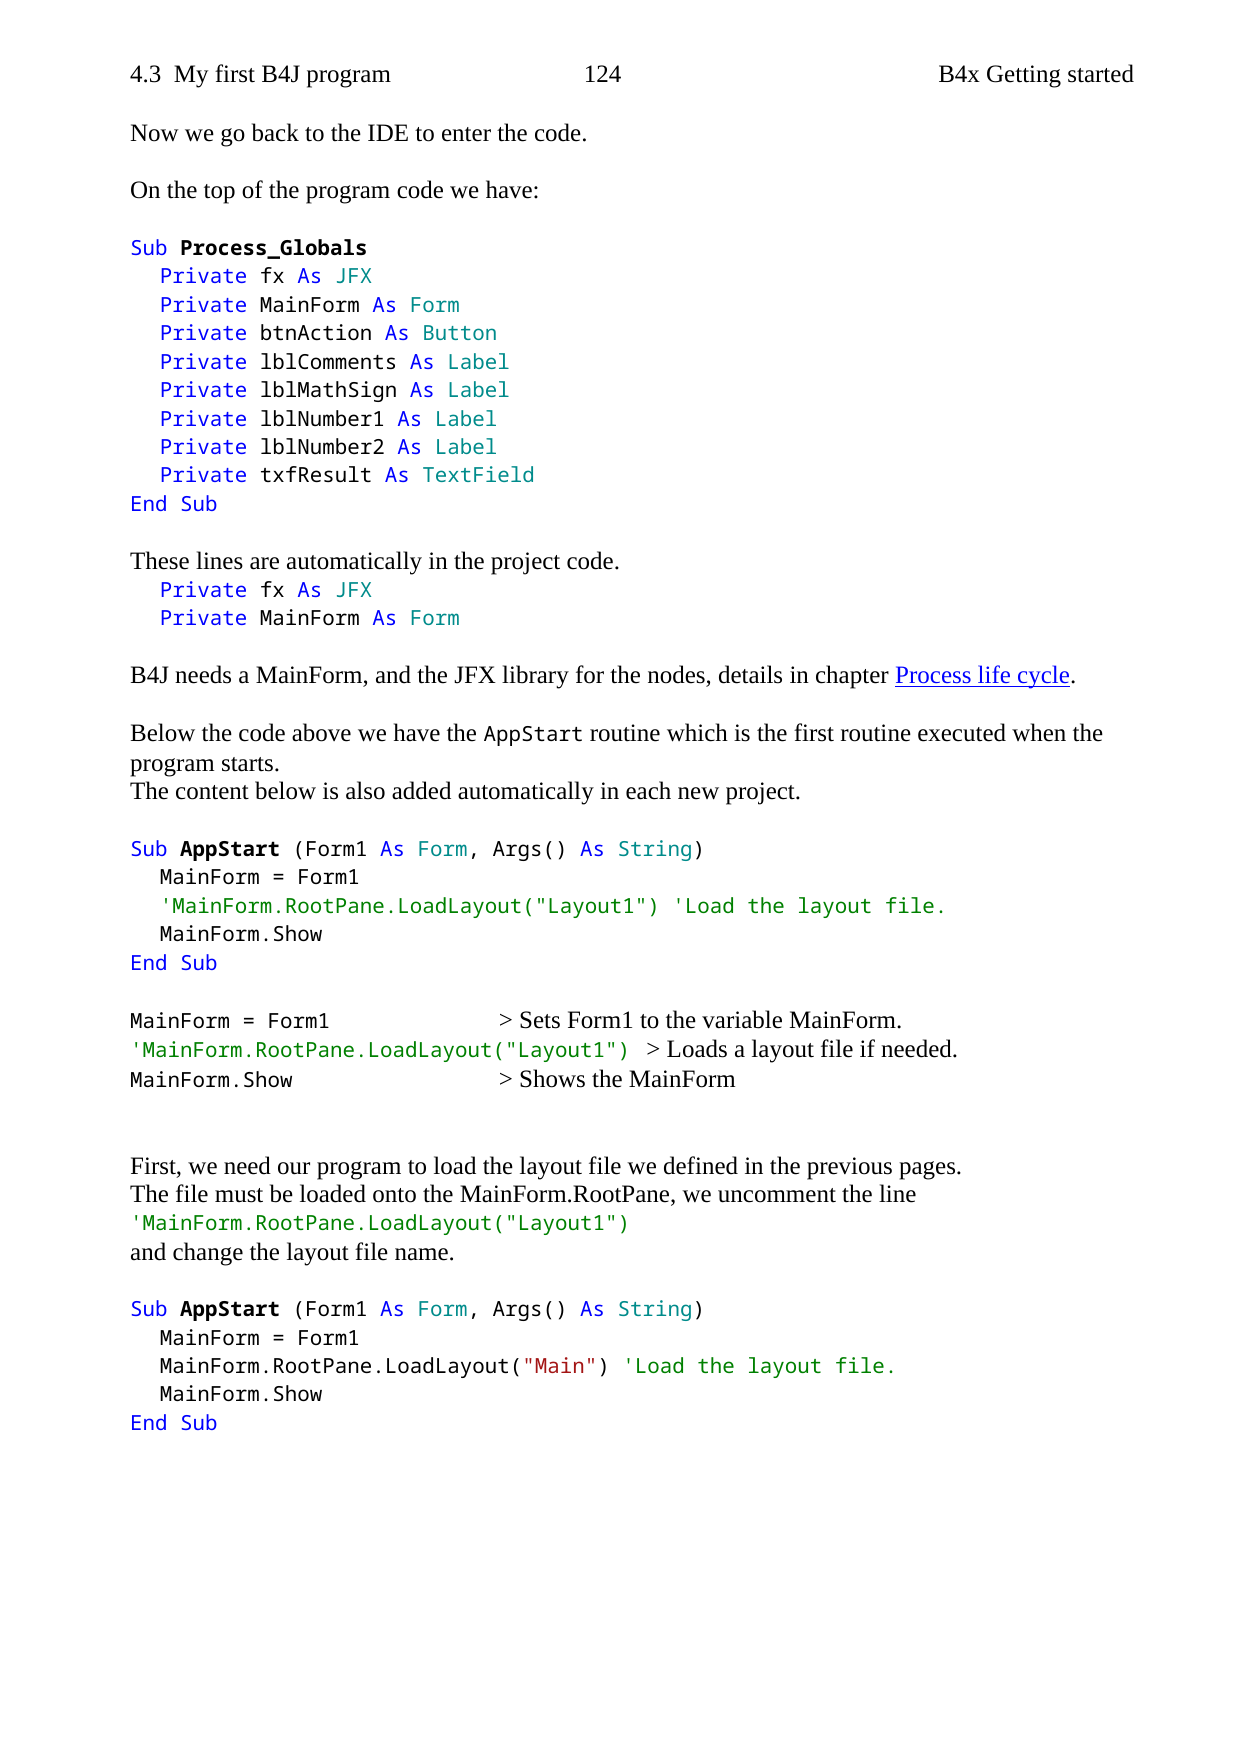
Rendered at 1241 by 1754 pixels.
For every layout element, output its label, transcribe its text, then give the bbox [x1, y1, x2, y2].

text Sub Process_Globals [130, 233, 1134, 262]
text MainForm.Show > Shows the MainForm [130, 1064, 1134, 1093]
text Private lblNumber2 As Label [130, 432, 1134, 461]
text MainForm.RootPane.LoadLayout("Main") 'Load the layout file. [130, 1351, 1134, 1379]
text MainForm = Form1 [130, 862, 1134, 891]
text First, we need our program to load the layout file we defined in the previous pages. [130, 1151, 1134, 1179]
text Private fx As JFX [130, 262, 1134, 290]
text End Sub [130, 489, 1134, 517]
text Private MainForm As Form [130, 603, 1134, 632]
text These lines are automatically in the project code. [130, 546, 1134, 575]
text and change the layout file name. [130, 1237, 1134, 1265]
text The file must be loaded onto the MainForm.RootPane, we uncomment the line 'MainForm.RootPane.LoadLayout("Layout1") [130, 1179, 1134, 1237]
text On the top of the program code we have: [130, 176, 1134, 204]
text B4J needs a MainForm, and the JFX library for the nodes, details in chapter Process life cycle. [130, 661, 1134, 689]
text MainForm = Form1 [130, 1323, 1134, 1351]
text Private txfResult As TextField [130, 461, 1134, 489]
text MainForm.Show [130, 1379, 1134, 1408]
text Below the code above we have the AppStart routine which is the first routine executed when the program starts. [130, 718, 1134, 776]
text 'MainForm.RootPane.LoadLayout("Layout1") 'Load the layout file. [130, 891, 1134, 919]
text Private lblNumber1 As Label [130, 404, 1134, 432]
text Private fx As JFX [130, 575, 1134, 603]
text Private lblComments As Label [130, 347, 1134, 375]
text Private MainForm As Form [130, 290, 1134, 318]
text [130, 1294, 1134, 1323]
text Sub AppStart (Form1 As Form, Args() As String) [130, 834, 1134, 862]
text End Sub [130, 1408, 1134, 1436]
text MainForm = Form1 > Sets Form1 to the variable MainForm. [130, 1005, 1134, 1034]
text End Sub [130, 948, 1134, 976]
text Private lblMathSign As Label [130, 375, 1134, 404]
text MainForm.Show [130, 919, 1134, 948]
text The content below is also added automatically in each new project. [130, 776, 1134, 805]
text Private btnAction As Button [130, 318, 1134, 347]
text Now we go back to the IDE to enter the code. [130, 118, 1134, 147]
text 'MainForm.RootPane.LoadLayout("Layout1") > Loads a layout file if needed. [130, 1034, 1134, 1064]
